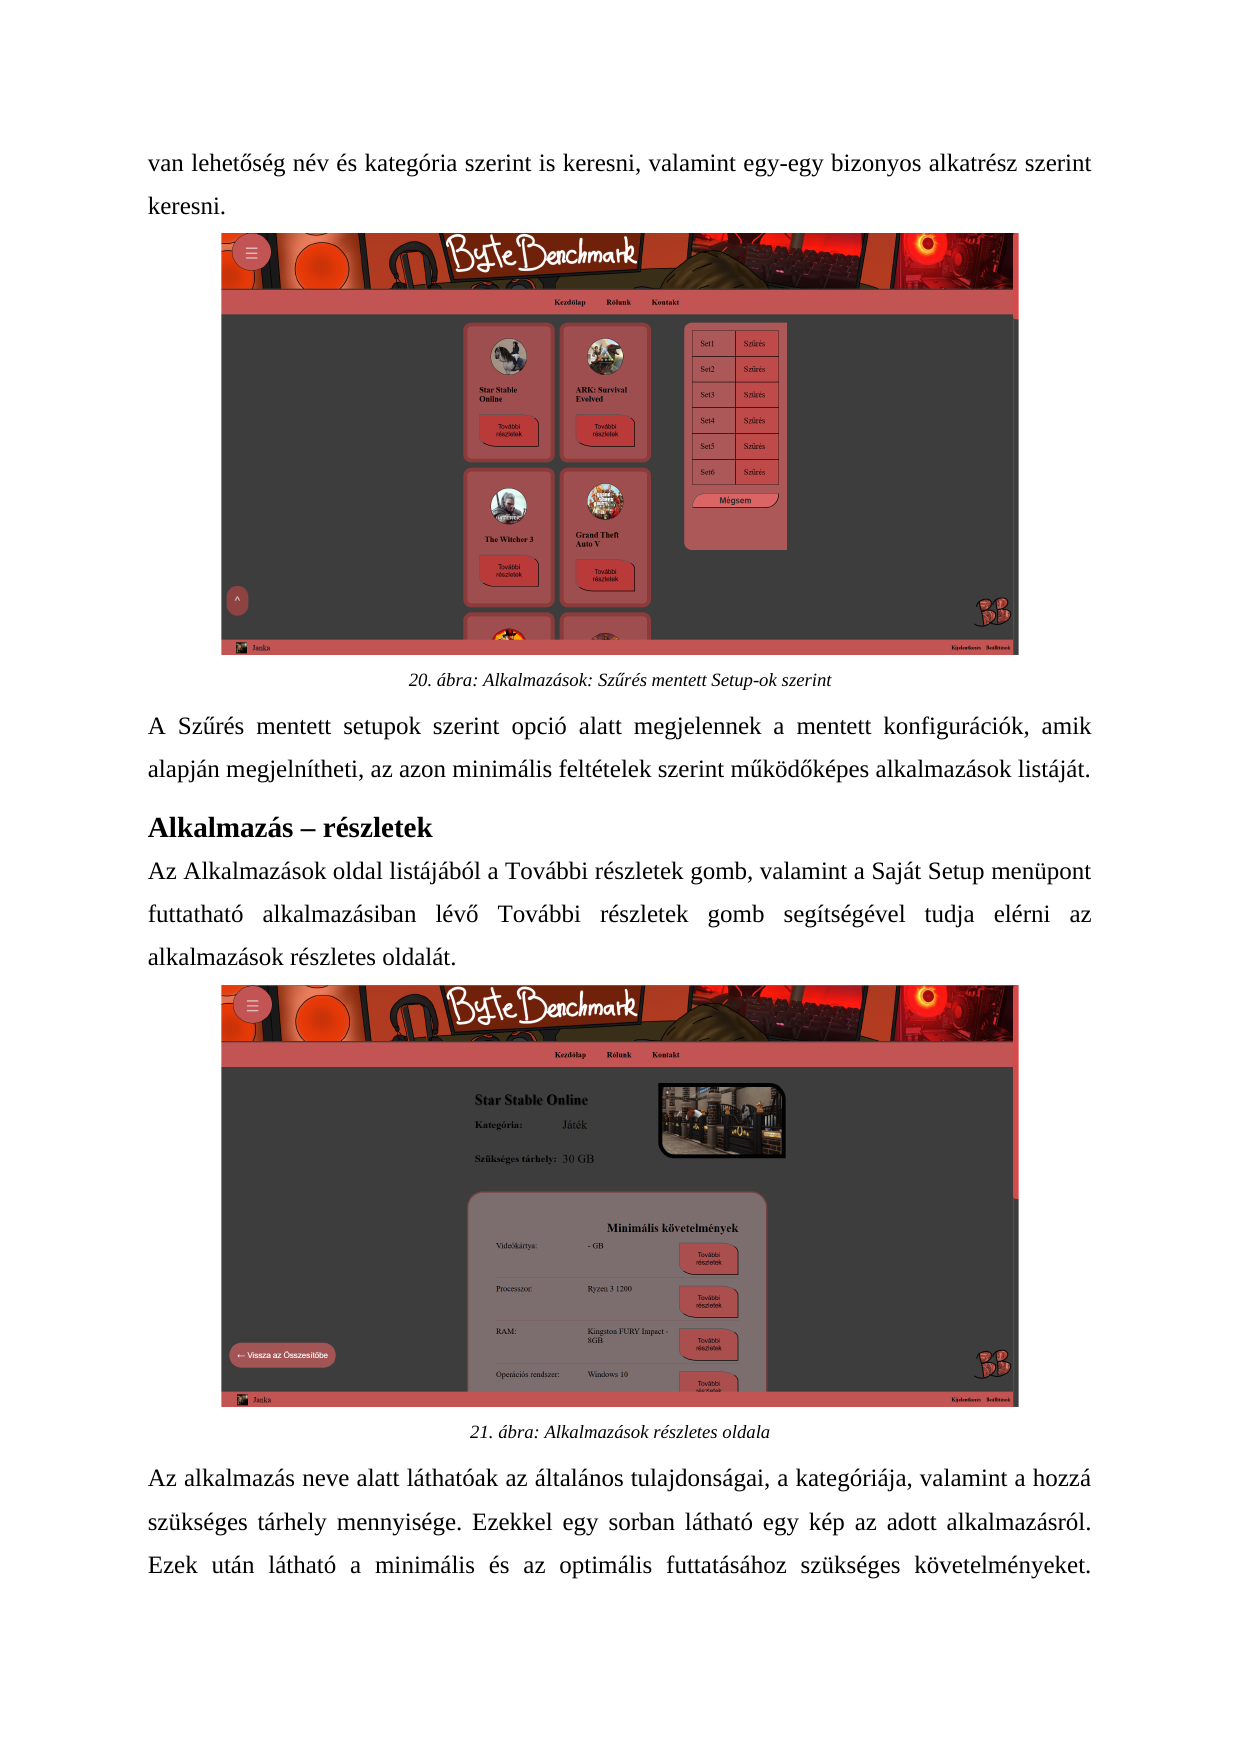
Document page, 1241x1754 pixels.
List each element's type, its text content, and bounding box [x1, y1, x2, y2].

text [148, 1463, 1093, 1578]
picture [221, 233, 1019, 655]
subtitle Alkalmazás – részletek [148, 810, 1093, 844]
text Az Alkalmazások oldal listájából a További részletek gomb, valamint a Saját Setup menüpont futtatható alkalmazásiban lévő További részletek gomb segítségével tudja elérni az alkalmazások részletes oldalát. [148, 856, 1093, 971]
text A Szűrés mentett setupok szerint opció alatt megjelennek a mentett konfigurációk, amik alapján megjelnítheti, az azon minimális feltételek szerint működőképes alkalmazások listáját. [148, 711, 1093, 783]
picture [221, 985, 1019, 1407]
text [148, 148, 1093, 219]
